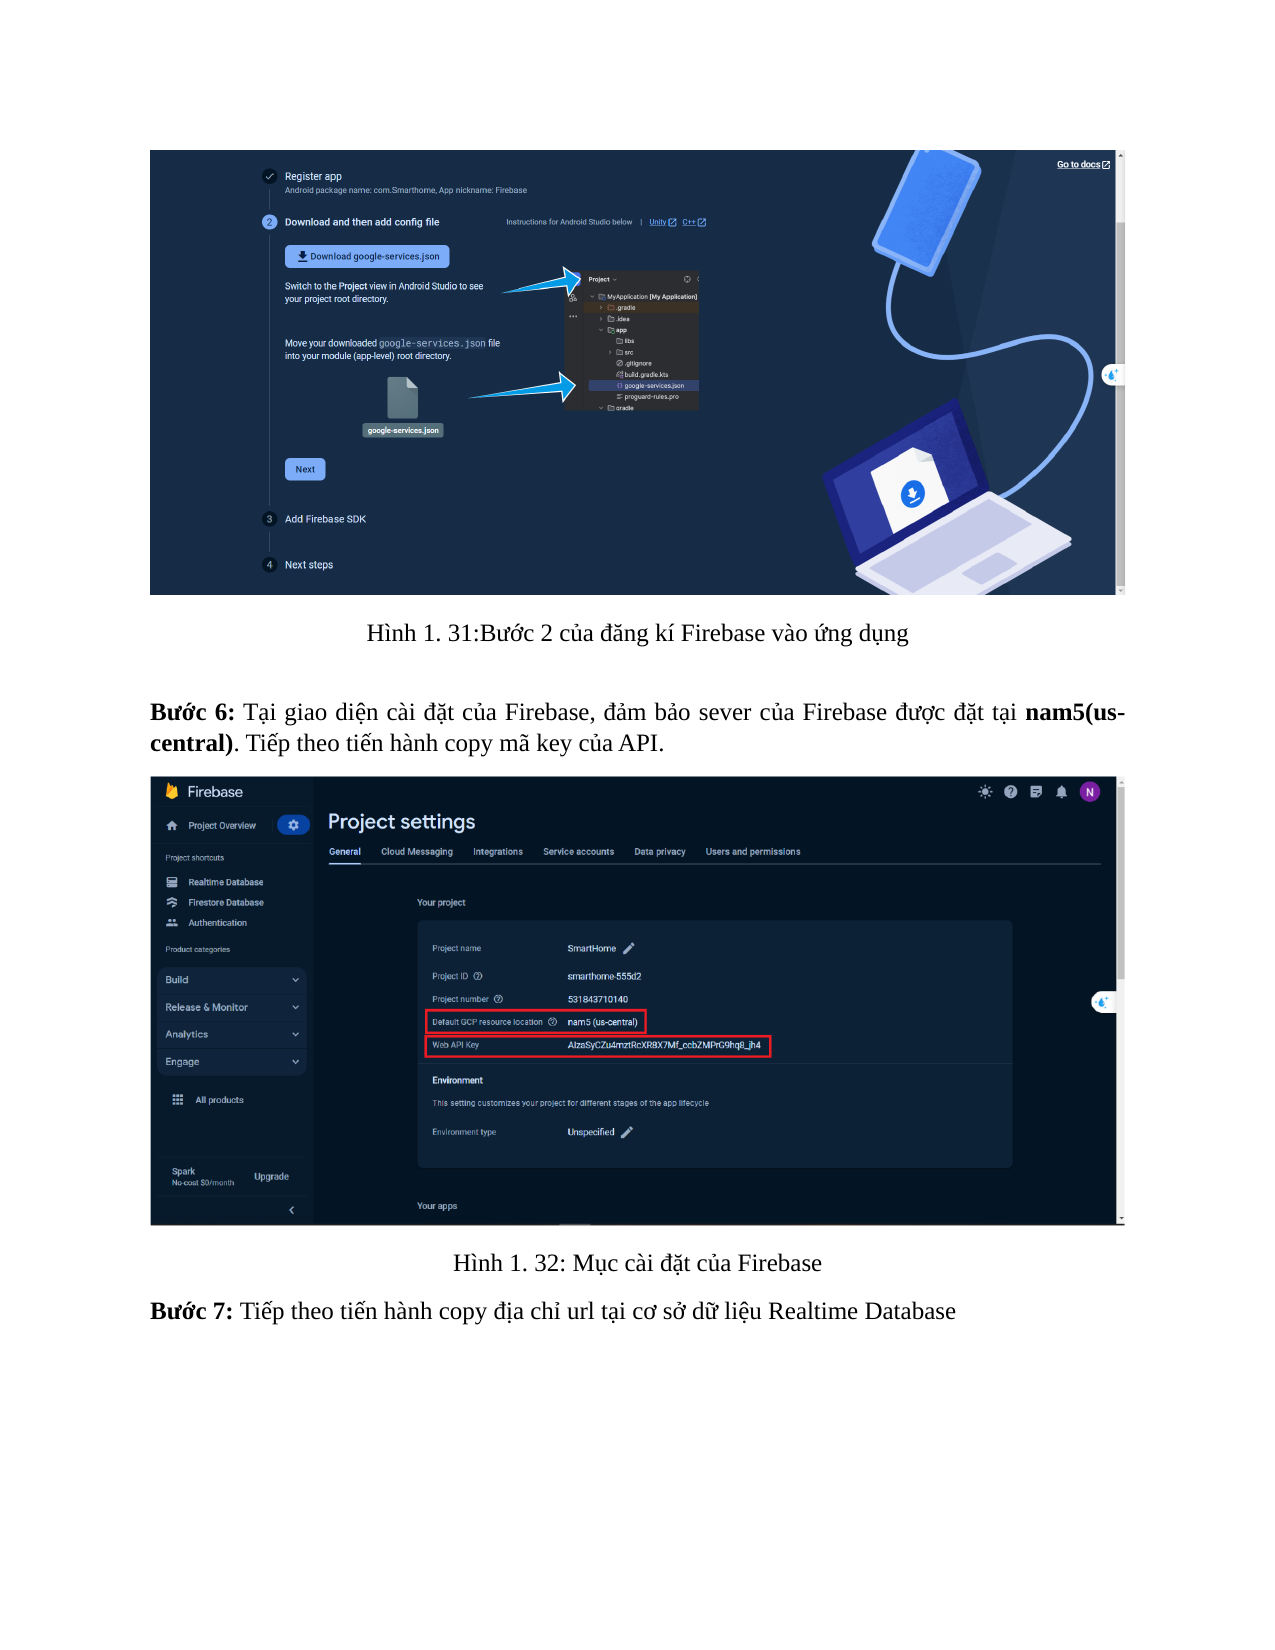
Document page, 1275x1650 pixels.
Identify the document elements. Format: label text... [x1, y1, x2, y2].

text Bước 7: Tiếp theo tiến hành copy địa chỉ url tại cơ sở dữ liệu Realtime Database [150, 1296, 1125, 1325]
picture [150, 150, 1125, 595]
text Bước 6: Tại giao diện cài đặt của Firebase, đảm bảo sever của Firebase được đặt tại nam5(us-central). Tiếp theo tiến hành copy mã key của API. [150, 666, 1125, 756]
picture [150, 775, 1125, 1226]
